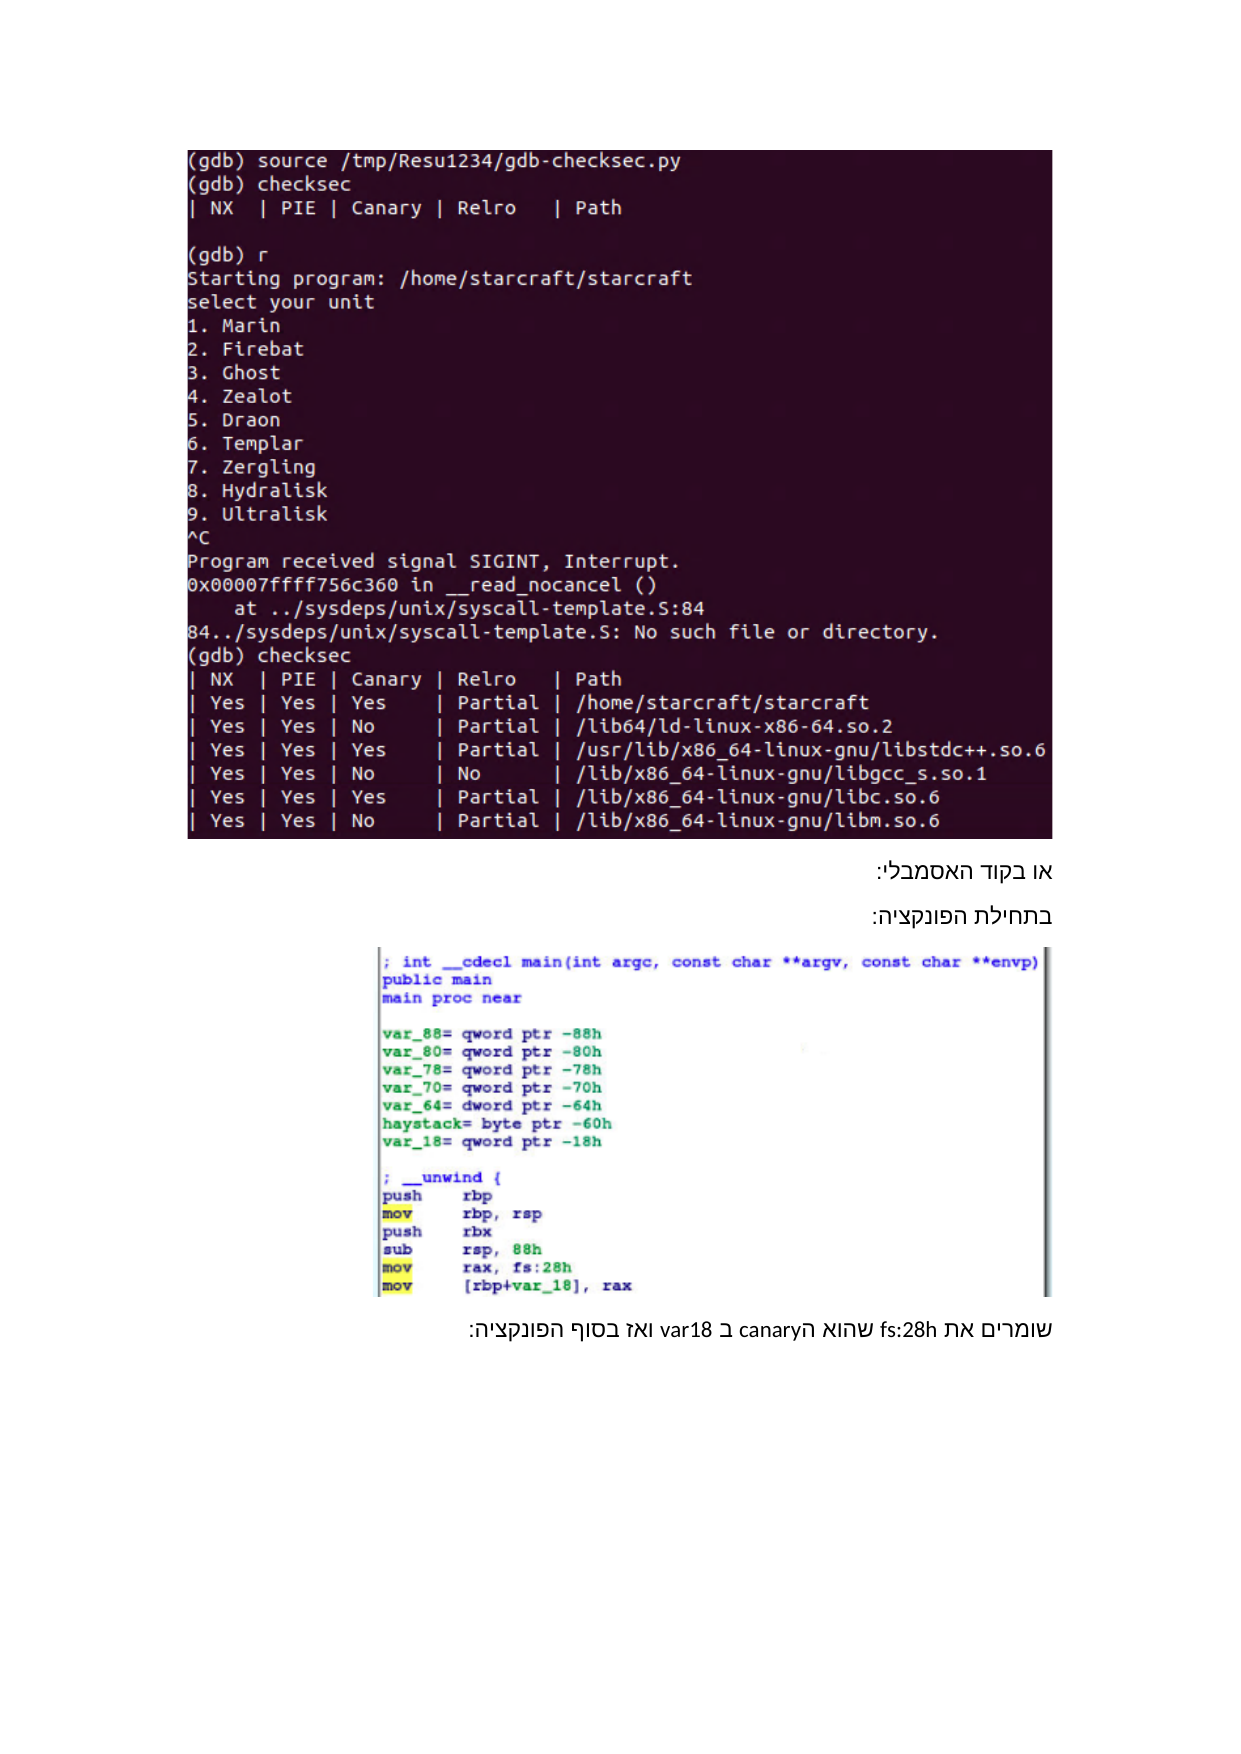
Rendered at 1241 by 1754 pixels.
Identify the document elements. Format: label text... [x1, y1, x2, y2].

text או בקוד האסמבלי: [187, 858, 1053, 884]
text בתחילת הפונקציה: [187, 903, 1053, 929]
picture [372, 947, 1053, 1297]
picture [187, 150, 1053, 839]
text שומרים את fs:28h שהוא הcanary ב var18 ואז בסוף הפונקציה: [187, 1315, 1053, 1343]
